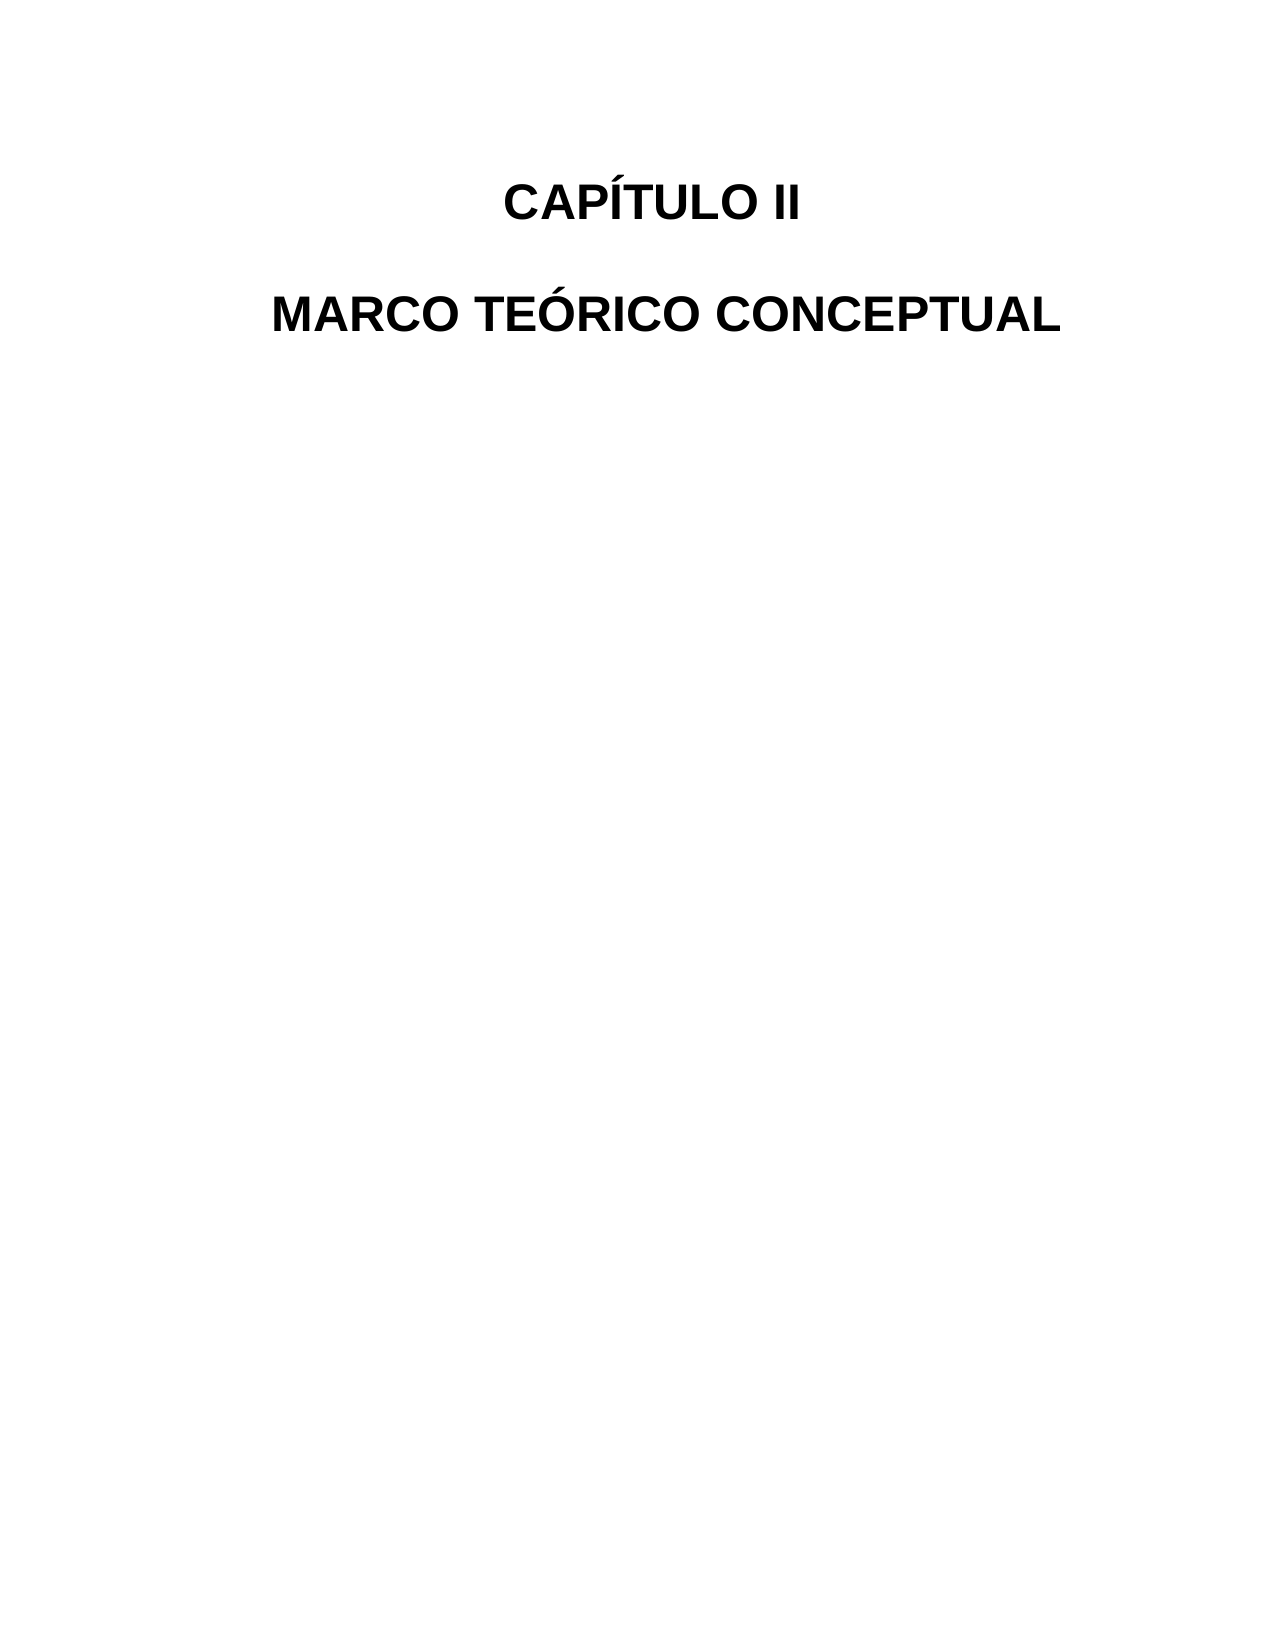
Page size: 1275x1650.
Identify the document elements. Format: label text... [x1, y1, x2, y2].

text CAPÍTULO II [207, 173, 1098, 230]
text MARCO TEÓRICO CONCEPTUAL [207, 284, 1098, 341]
